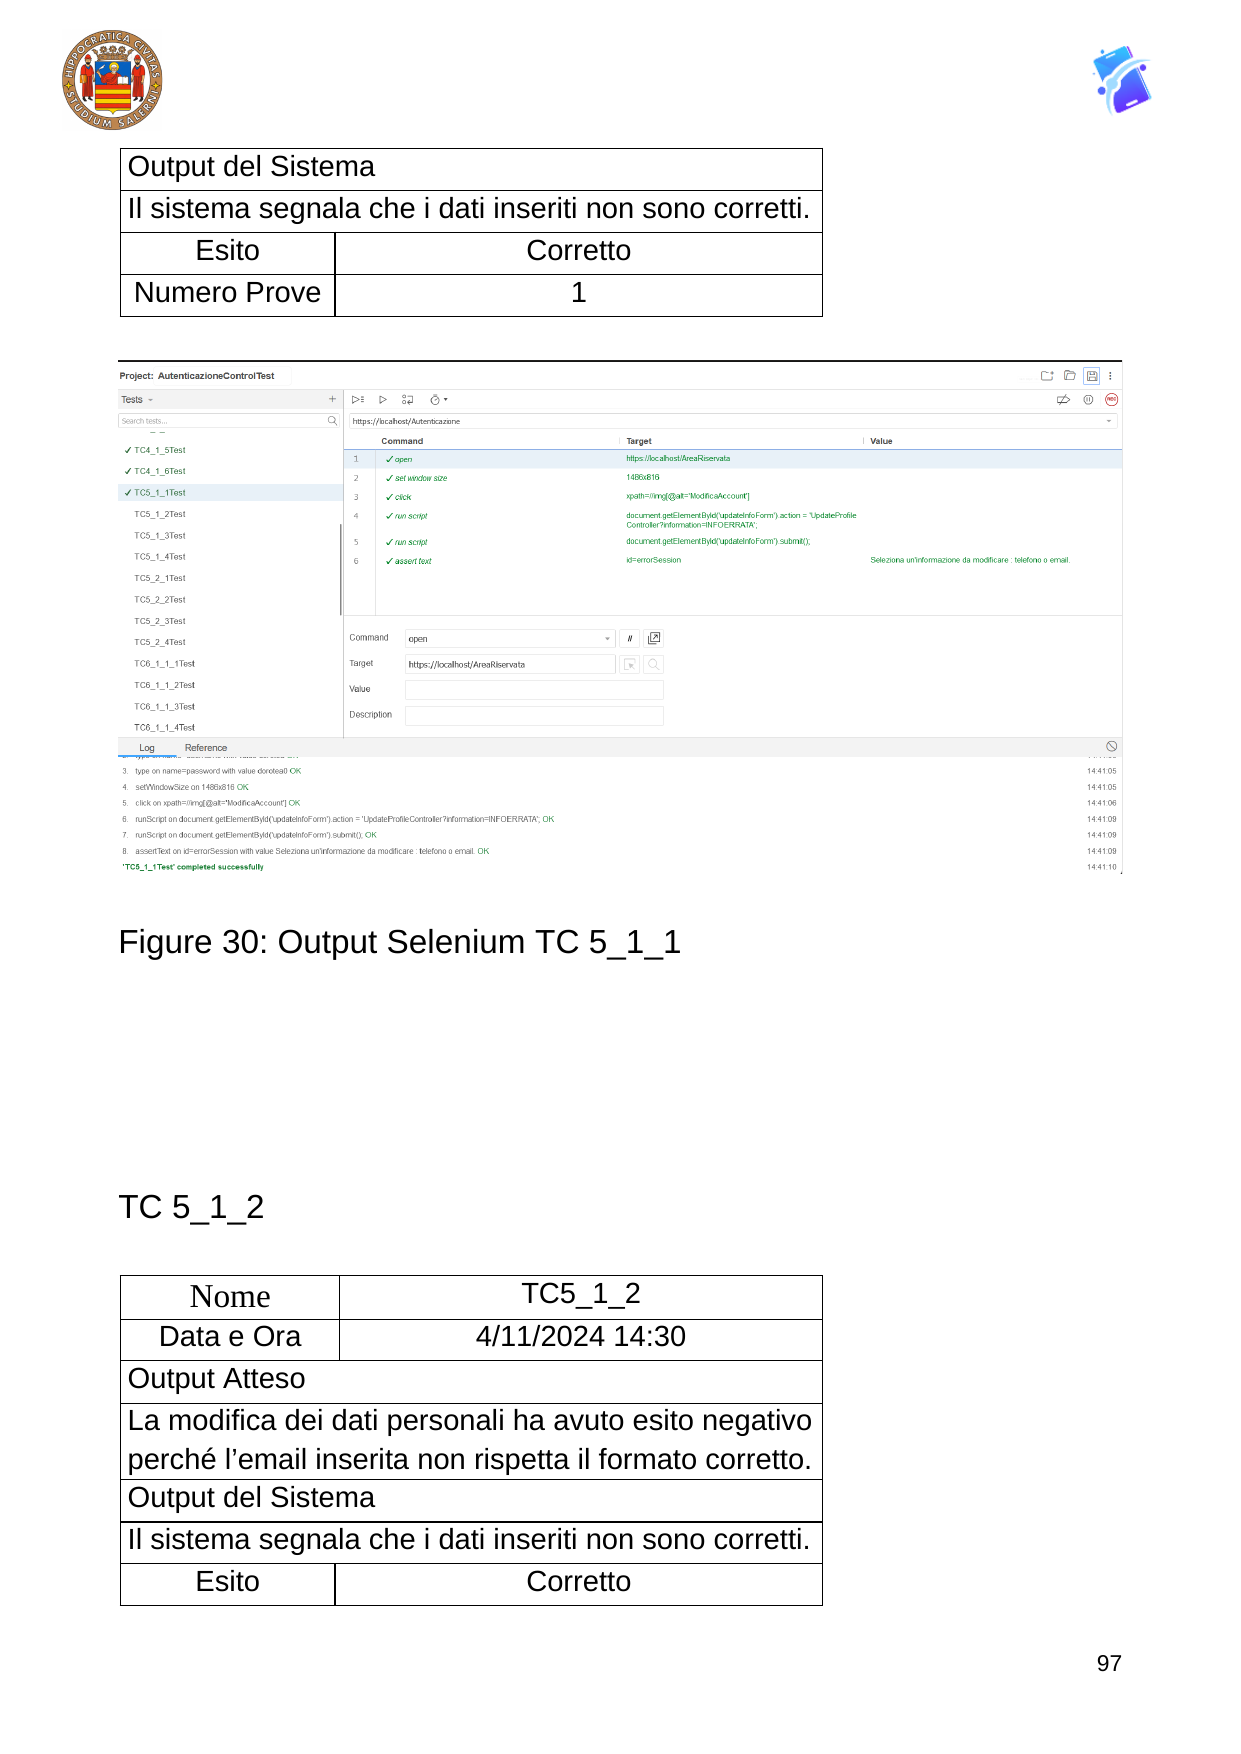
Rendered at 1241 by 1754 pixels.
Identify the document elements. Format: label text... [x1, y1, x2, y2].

picture [118, 360, 1123, 874]
table_cell 1 [336, 275, 822, 316]
table_cell Esito [121, 1564, 334, 1605]
picture [61, 29, 163, 131]
table_cell Data e Ora [121, 1320, 339, 1360]
table_cell Il sistema segnala che i dati inseriti non sono corretti. [121, 1523, 822, 1563]
picture [1066, 25, 1178, 147]
text TC 5_1_2 [118, 1187, 1122, 1225]
table_cell Il sistema segnala che i dati inseriti non sono corretti. [121, 191, 822, 232]
table_cell Corretto [336, 233, 822, 273]
table_cell Corretto [336, 1564, 822, 1605]
table_cell Output del Sistema [121, 149, 822, 189]
table_cell Output Atteso [121, 1361, 822, 1402]
text Figure 30: Output Selenium TC 5_1_1 [118, 922, 1122, 960]
table_header Nome [121, 1276, 339, 1318]
table_header TC5_1_2 [340, 1276, 822, 1318]
table_cell Numero Prove [121, 275, 334, 316]
table_cell La modifica dei dati personali ha avuto esito negativo perché l’email inserita non rispetta il formato corretto. [121, 1404, 822, 1479]
table_cell 4/11/2024 14:30 [340, 1320, 822, 1360]
table_cell Output del Sistema [121, 1480, 822, 1521]
table_cell Esito [121, 233, 334, 273]
